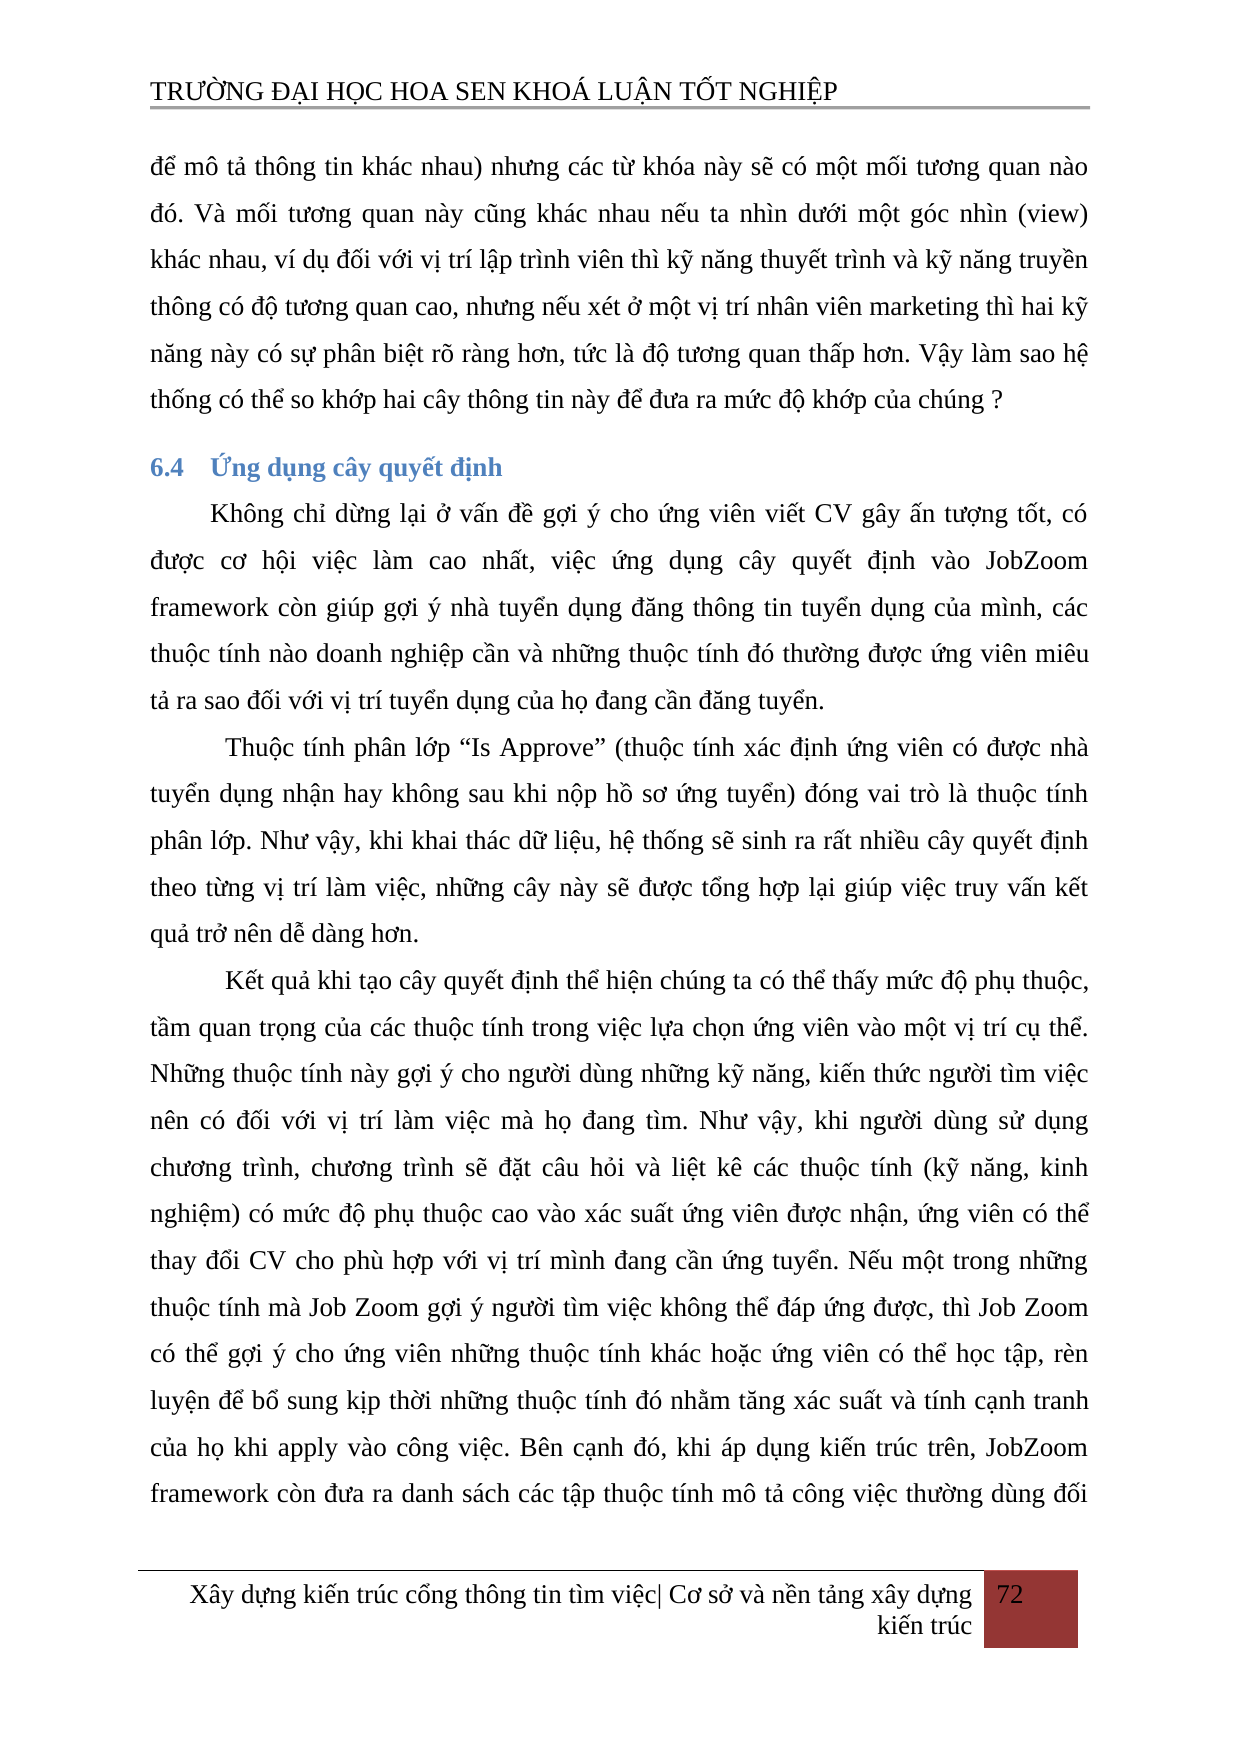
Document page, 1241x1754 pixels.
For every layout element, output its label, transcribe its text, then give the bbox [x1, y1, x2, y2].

text Thuộc tính phân lớp “Is Approve” (thuộc tính xác định ứng viên có được nhà tuyển dụng nhận hay không sau khi nộp hồ sơ ứng tuyển) đóng vai trò là thuộc tính phân lớp. Như vậy, khi khai thác dữ liệu, hệ thống sẽ sinh ra rất nhiều cây quyết định theo từng vị trí làm việc, những cây này sẽ được tổng hợp lại giúp việc truy vấn kết quả trở nên dễ dàng hơn. [150, 731, 1090, 949]
text Không chỉ dừng lại ở vấn đề gợi ý cho ứng viên viết CV gây ấn tượng tốt, có được cơ hội việc làm cao nhất, việc ứng dụng cây quyết định vào JobZoom framework còn giúp gợi ý nhà tuyển dụng đăng thông tin tuyển dụng của mình, các thuộc tính nào doanh nghiệp cần và những thuộc tính đó thường được ứng viên miêu tả ra sao đối với vị trí tuyển dụng của họ đang cần đăng tuyển. [150, 497, 1090, 715]
subtitle Ứng dụng cây quyết định [150, 451, 1090, 482]
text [150, 964, 1090, 1509]
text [150, 150, 1090, 414]
